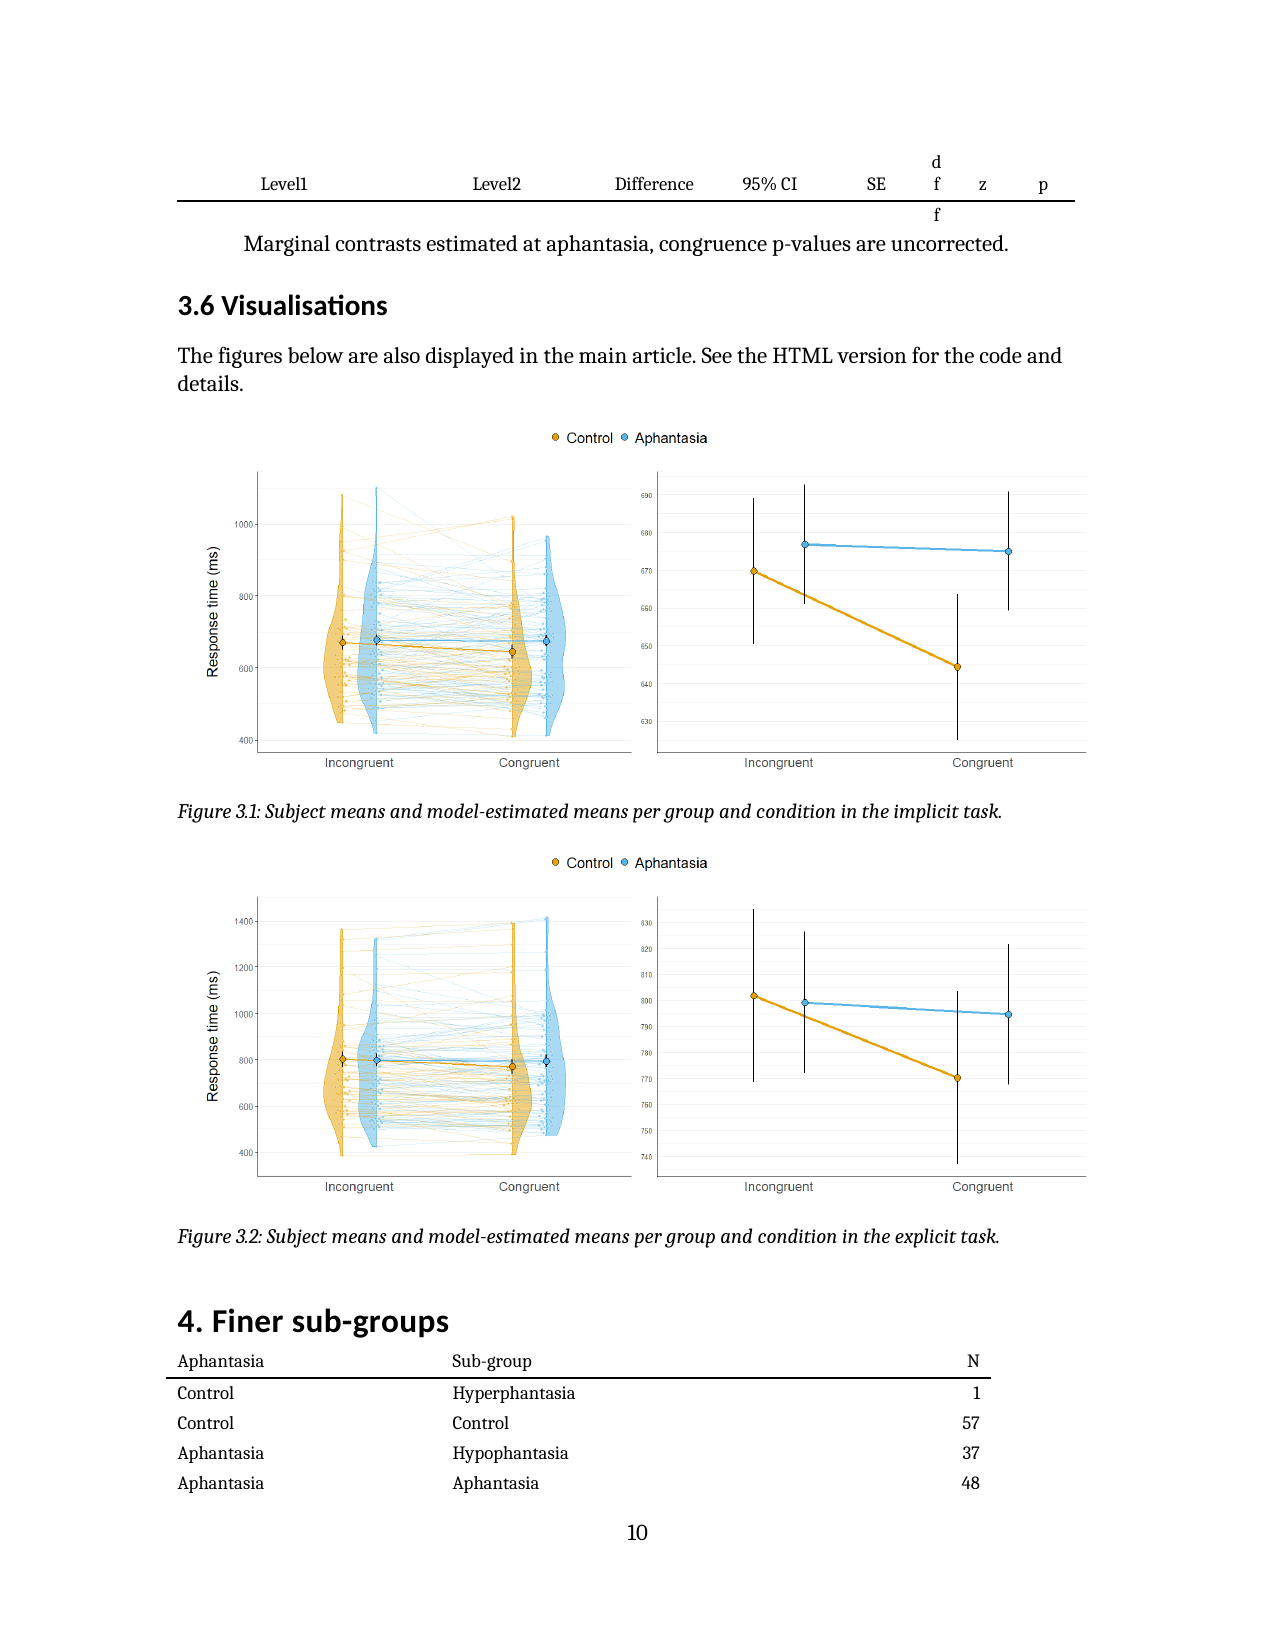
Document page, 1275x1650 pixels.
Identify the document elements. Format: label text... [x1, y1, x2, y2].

table_cell Aphantasia [166, 1469, 441, 1499]
table_cell 1 [716, 1379, 991, 1409]
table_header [166, 148, 1087, 275]
table_header Figure 3.2: Subject means and model-estimated means per group and condition in the explicit task. [166, 842, 1087, 1267]
table_cell Control [166, 1379, 441, 1409]
table_cell Control [441, 1409, 716, 1439]
subtitle 4. Finer sub-groups [177, 1300, 1098, 1341]
picture [196, 421, 1087, 779]
table_cell 57 [716, 1409, 991, 1439]
table_header Aphantasia [166, 1347, 441, 1377]
table_cell Aphantasia [166, 1439, 441, 1469]
table_header Sub-group [441, 1347, 716, 1377]
table_header Figure 3.1: Subject means and model-estimated means per group and condition in the implicit task. [166, 417, 1087, 842]
subtitle 3.6 Visualisations [177, 287, 1098, 323]
table_cell Control [166, 1409, 441, 1439]
table_cell Aphantasia [441, 1469, 716, 1499]
table_cell 48 [716, 1469, 991, 1499]
table_cell 37 [716, 1439, 991, 1469]
table_cell Hypophantasia [441, 1439, 716, 1469]
text The figures below are also displayed in the main article. See the HTML version for the code and details. [177, 343, 1098, 397]
table_header N [716, 1347, 991, 1377]
table_cell Hyperphantasia [441, 1379, 716, 1409]
picture [196, 845, 1087, 1203]
